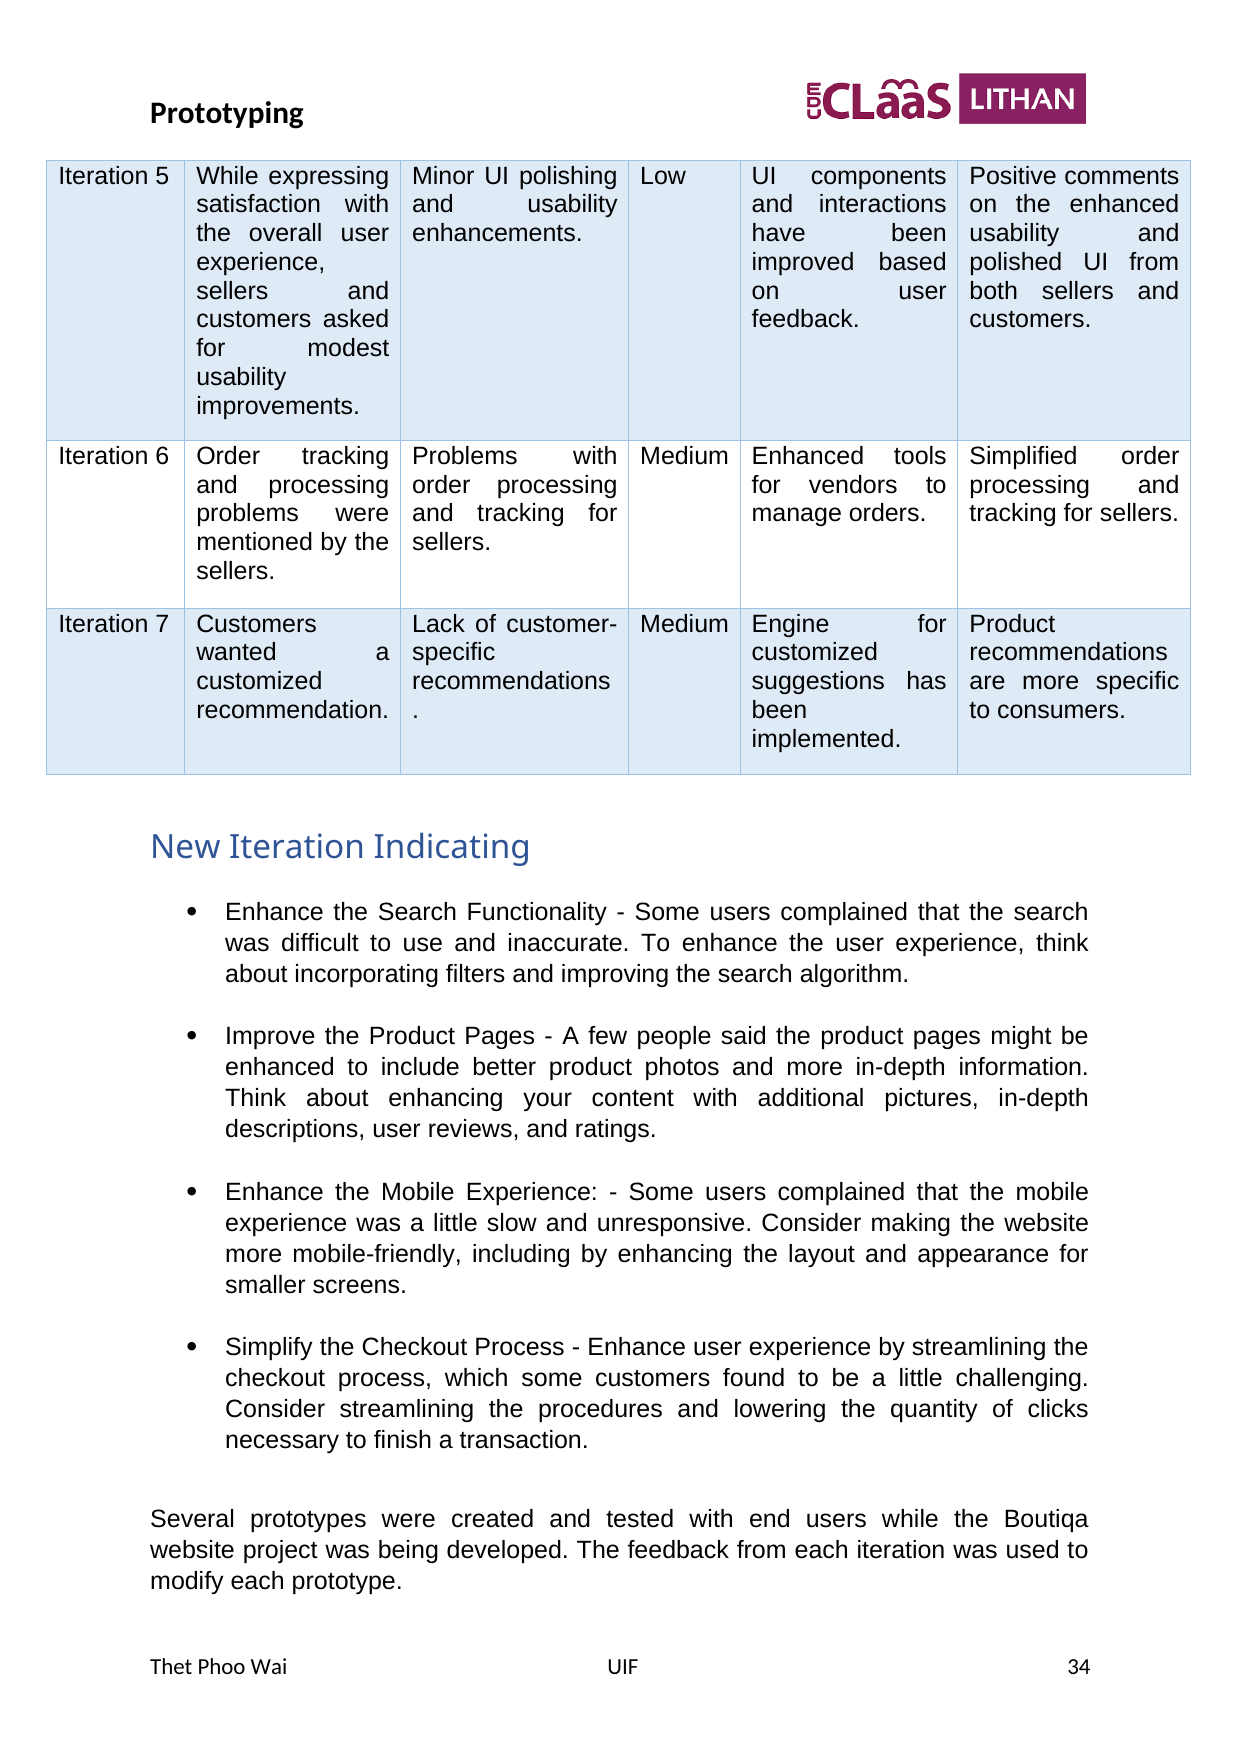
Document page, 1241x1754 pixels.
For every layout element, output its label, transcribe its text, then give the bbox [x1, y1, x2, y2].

picture [798, 73, 1086, 124]
text Several prototypes were created and tested with end users while the Boutiqa website project was being developed. The feedback from each iteration was used to modify each prototype. [150, 1504, 1090, 1595]
table_cell Medium [629, 441, 740, 607]
table_cell Iteration 6 [47, 441, 184, 607]
table_cell Positive comments on the enhanced usability and polished UI from both sellers and customers. [958, 161, 1190, 440]
table_cell Enhanced tools for vendors to manage orders. [741, 441, 957, 607]
table_cell Order tracking and processing problems were mentioned by the sellers. [185, 441, 400, 607]
table_cell Lack of customer-specific recommendations. [401, 609, 628, 774]
table_cell Iteration 5 [47, 161, 184, 440]
list Improve the Product Pages - A few people said the product pages might be enhanced to include better product photos and more in-depth information. Think about enhancing your content with additional pictures, in-depth descriptions, user reviews, and ratings. [187, 1021, 1090, 1143]
table_cell UI components and interactions have been improved based on user feedback. [741, 161, 957, 440]
table_cell Medium [629, 609, 740, 774]
table_cell Iteration 7 [47, 609, 184, 774]
list Enhance the Mobile Experience: - Some users complained that the mobile experience was a little slow and unresponsive. Consider making the website more mobile-friendly, including by enhancing the layout and appearance for smaller screens. [187, 1177, 1090, 1298]
table_cell Customers wanted a customized recommendation. [185, 609, 400, 774]
table_cell Engine for customized suggestions has been implemented. [741, 609, 957, 774]
table_cell While expressing satisfaction with the overall user experience, sellers and customers asked for modest usability improvements. [185, 161, 400, 440]
subtitle New Iteration Indicating [150, 823, 1090, 868]
list Enhance the Search Functionality - Some users complained that the search was difficult to use and inaccurate. To enhance the user experience, think about incorporating filters and improving the search algorithm. [187, 897, 1090, 988]
table_cell Product recommendations are more specific to consumers. [958, 609, 1190, 774]
table_cell Minor UI polishing and usability enhancements. [401, 161, 628, 440]
table_cell Low [629, 161, 740, 440]
table_cell Simplified order processing and tracking for sellers. [958, 441, 1190, 607]
list Simplify the Checkout Process - Enhance user experience by streamlining the checkout process, which some customers found to be a little challenging. Consider streamlining the procedures and lowering the quantity of clicks necessary to finish a transaction. [187, 1332, 1090, 1454]
table_cell Problems with order processing and tracking for sellers. [401, 441, 628, 607]
